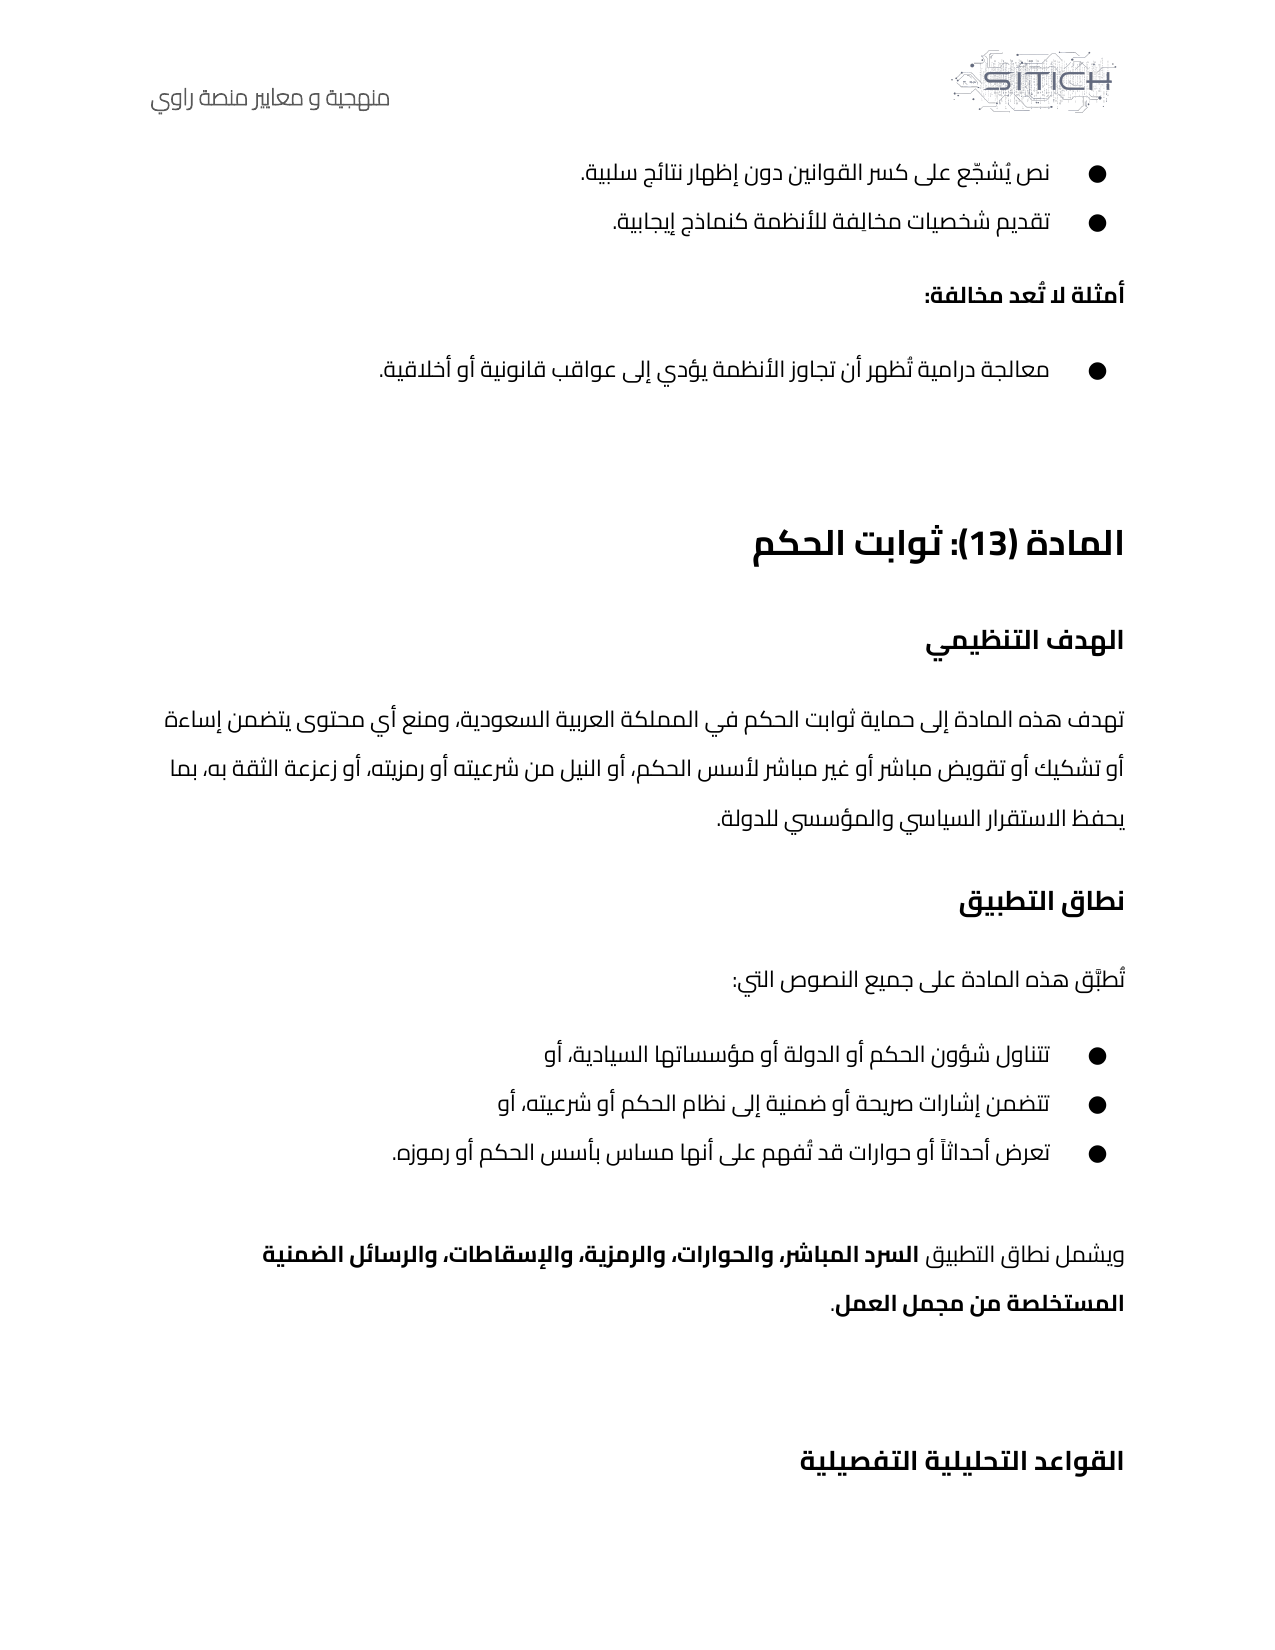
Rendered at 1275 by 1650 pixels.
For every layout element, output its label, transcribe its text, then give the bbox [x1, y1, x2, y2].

list نص يُشجّع على كسر القوانين دون إظهار نتائج سلبية. [150, 150, 1087, 193]
list معالجة درامية تُظهر أن تجاوز الأنظمة يؤدي إلى عواقب قانونية أو أخلاقية. [150, 348, 1087, 391]
text تهدف هذه المادة إلى حماية ثوابت الحكم في المملكة العربية السعودية، ومنع أي محتوى يتضمن إساءة أو تشكيك أو تقويض مباشر أو غير مباشر لأسس الحكم، أو النيل من شرعيته أو رمزيته، أو زعزعة الثقة به، بما يحفظ الاستقرار السياسي والمؤسسي للدولة. [150, 698, 1125, 839]
list تعرض أحداثاً أو حوارات قد تُفهم على أنها مساس بأسس الحكم أو رموزه. [150, 1131, 1087, 1204]
list تتضمن إشارات صريحة أو ضمنية إلى نظام الحكم أو شرعيته، أو [150, 1081, 1087, 1124]
subtitle نطاق التطبيق [150, 874, 1125, 925]
subtitle الهدف التنظيمي [150, 614, 1125, 665]
text تُطبَّق هذه المادة على جميع النصوص التي: [150, 958, 1125, 1001]
subtitle القواعد التحليلية التفصيلية [150, 1435, 1125, 1485]
text ويشمل نطاق التطبيق السرد المباشر، والحوارات، والرمزية، والإسقاطات، والرسائل الضمنية المستخلصة من مجمل العمل. [150, 1233, 1125, 1325]
list تتناول شؤون الحكم أو الدولة أو مؤسساتها السيادية، أو [150, 1032, 1087, 1075]
text أمثلة لا تُعد مخالفة: [150, 273, 1125, 316]
subtitle المادة (13): ثوابت الحكم [150, 509, 1125, 575]
list تقديم شخصيات مخالِفة للأنظمة كنماذج إيجابية. [150, 199, 1087, 242]
